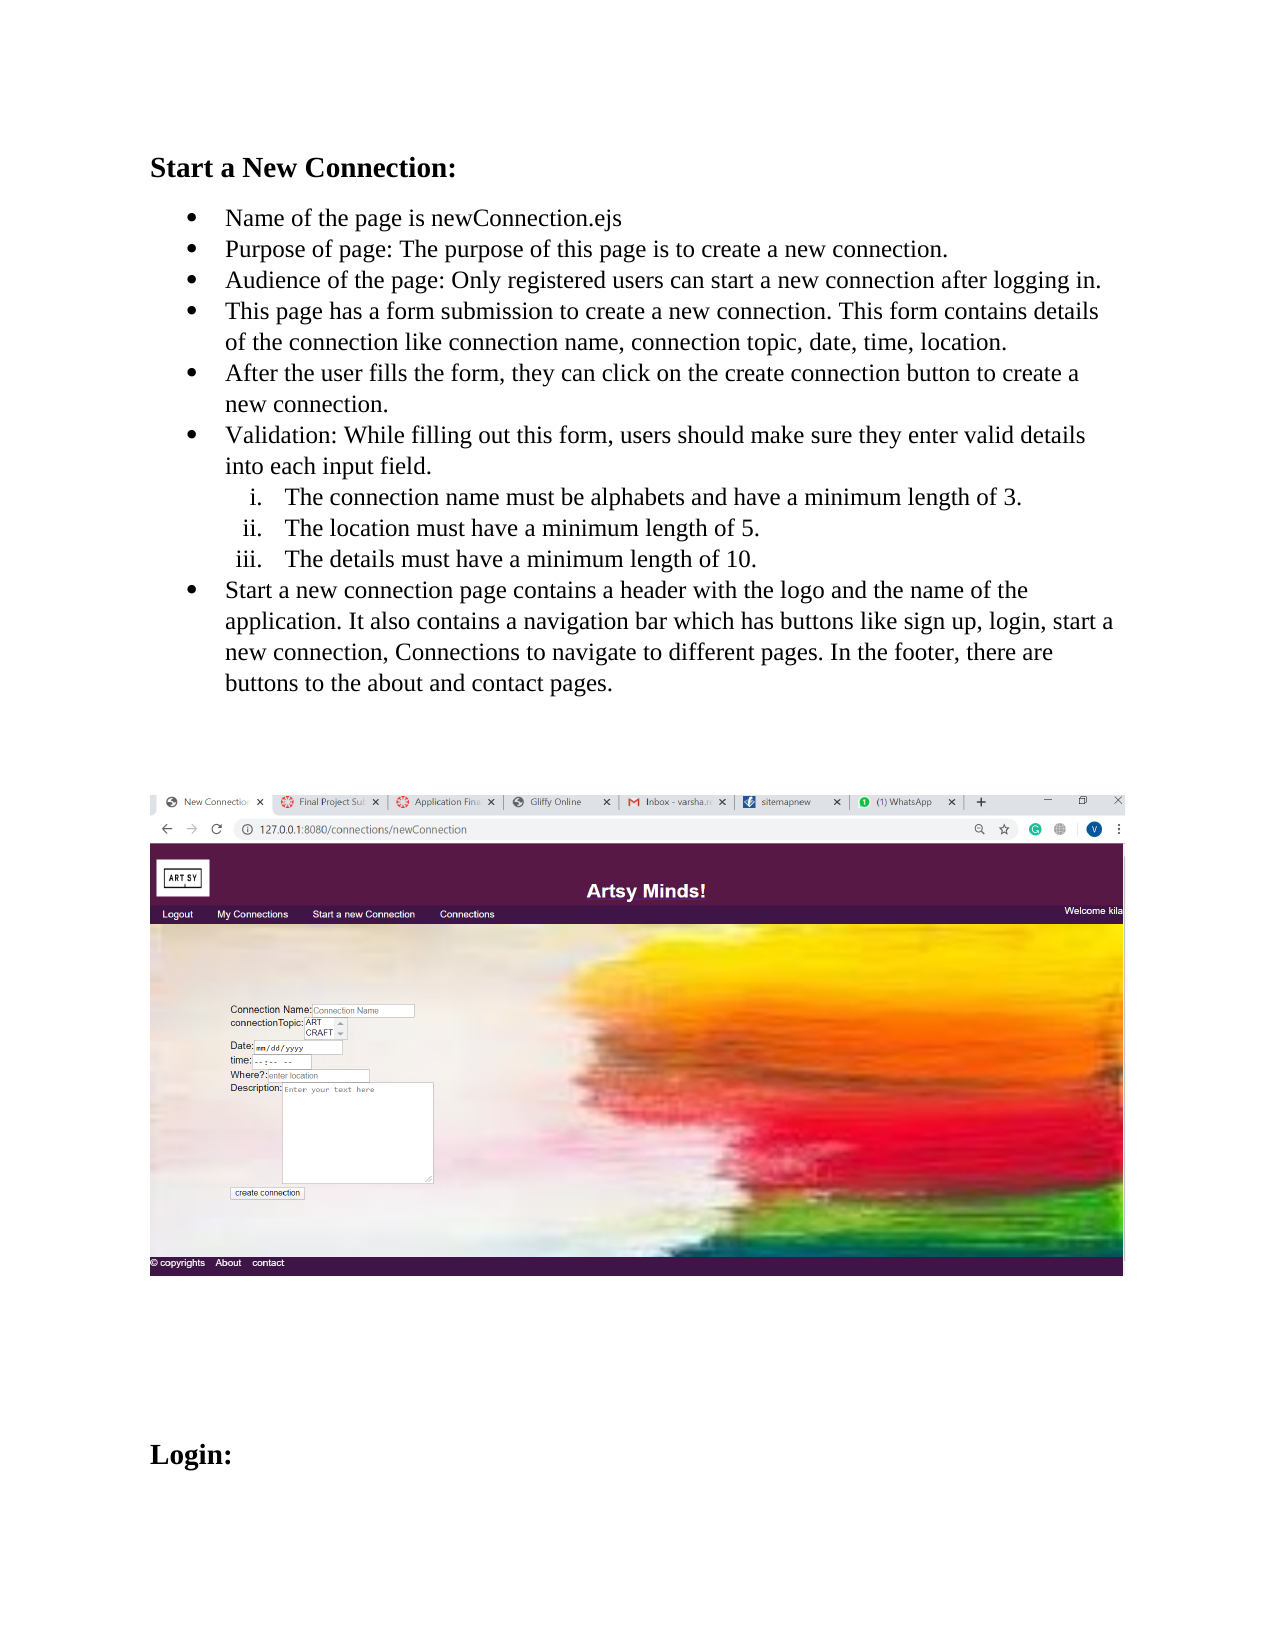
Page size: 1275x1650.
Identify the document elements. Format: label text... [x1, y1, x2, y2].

list Audience of the page: Only registered users can start a new connection after logging in. [187, 265, 1125, 294]
list Validation: While filling out this form, users should make sure they enter valid details into each input field. [187, 420, 1125, 480]
list Purpose of page: The purpose of this page is to create a new connection. [187, 234, 1125, 263]
picture [150, 795, 1125, 1276]
list The connection name must be alphabets and have a minimum length of 3. [262, 482, 1125, 511]
list The details must have a minimum length of 10. [262, 544, 1125, 573]
list After the user fills the form, they can click on the create connection button to create a new connection. [187, 358, 1125, 418]
text Login: [150, 1437, 1125, 1471]
list Name of the page is newConnection.ejs [187, 203, 1125, 232]
list This page has a form submission to create a new connection. This form contains details of the connection like connection name, connection topic, date, time, location. [187, 296, 1125, 356]
list Start a new connection page contains a header with the logo and the name of the application. It also contains a navigation bar which has buttons like sign up, login, start a new connection, Connections to navigate to different pages. In the footer, there are buttons to the about and contact pages. [187, 575, 1125, 697]
text Start a New Connection: [150, 150, 1125, 183]
list The location must have a minimum length of 5. [262, 513, 1125, 542]
